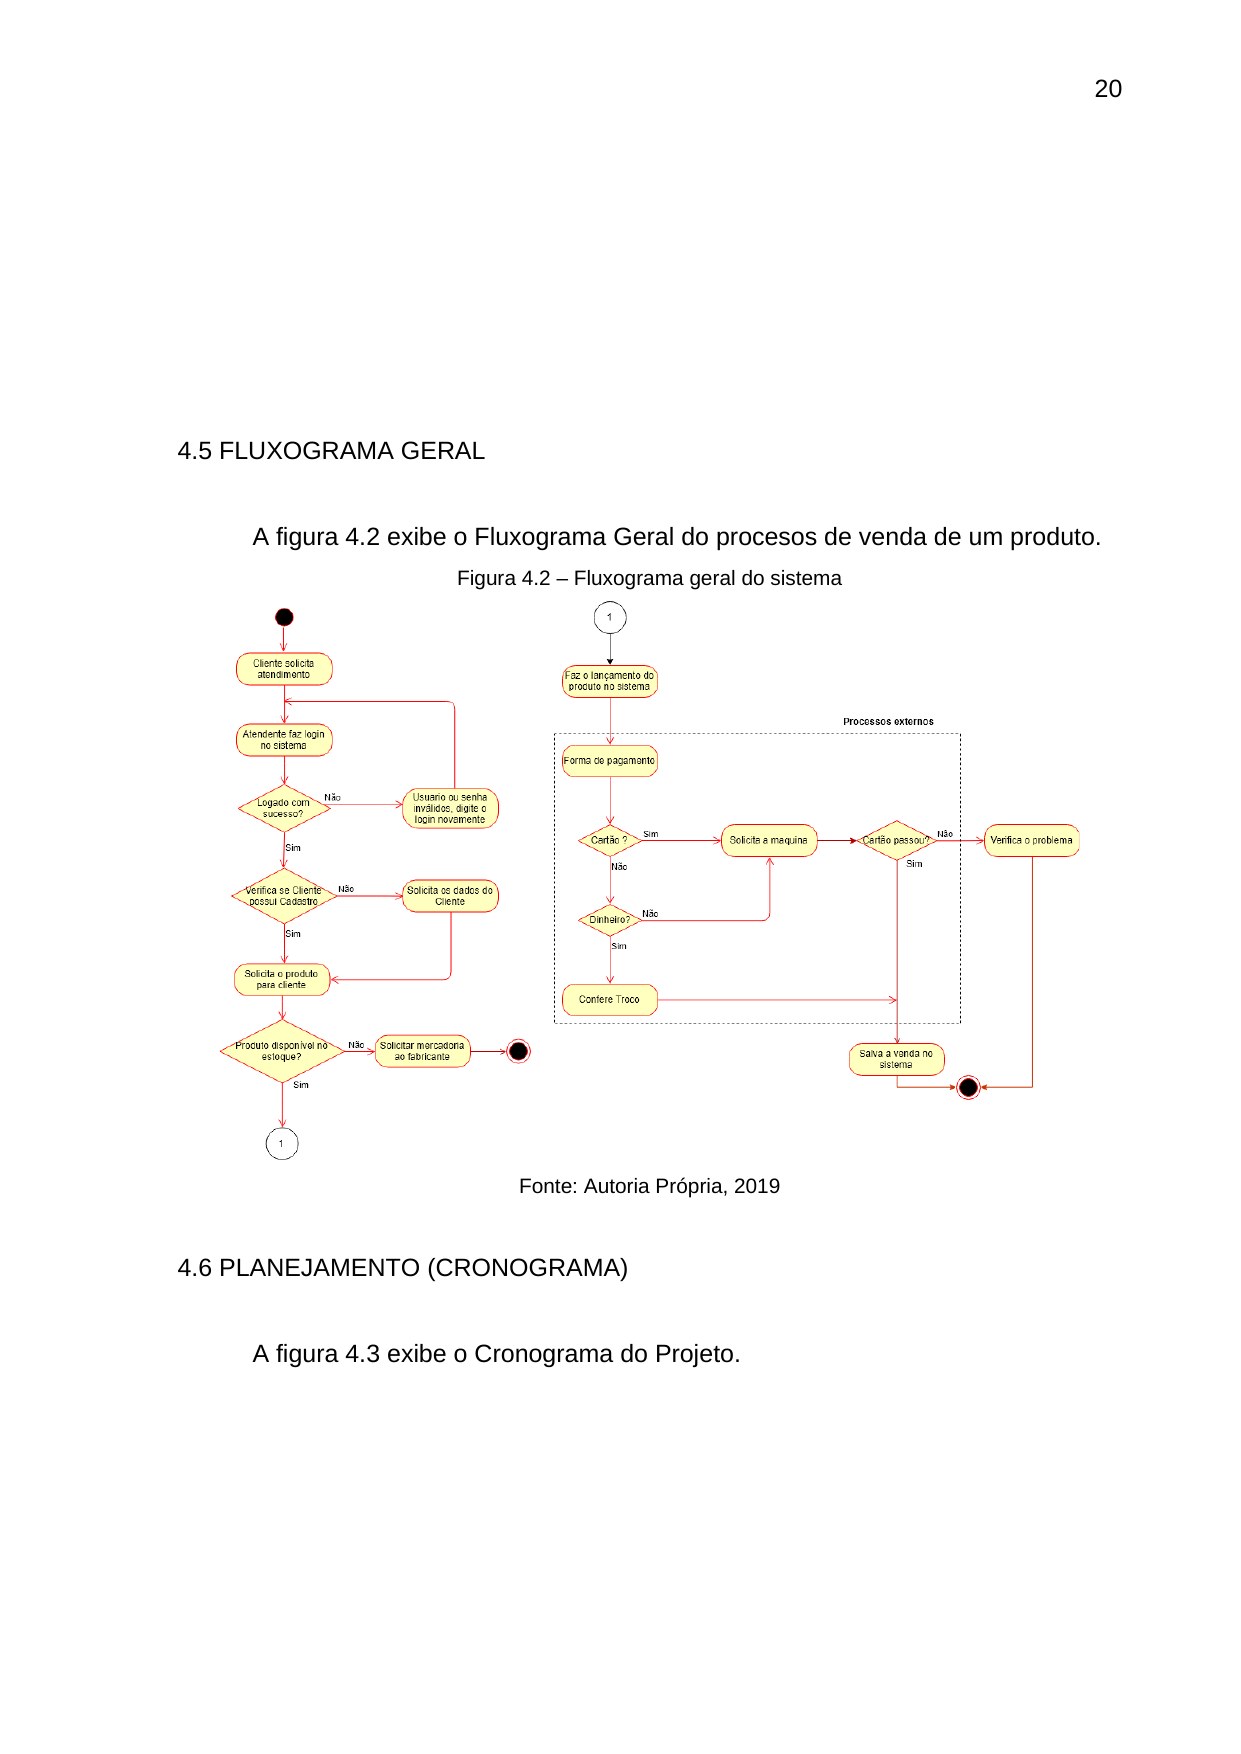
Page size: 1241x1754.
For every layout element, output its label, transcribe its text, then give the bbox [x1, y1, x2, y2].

text Figura 4.2 – Fluxograma geral do sistema [177, 565, 1122, 589]
text A figura 4.2 exibe o Fluxograma Geral do procesos de venda de um produto. [177, 522, 1122, 551]
subtitle 4.6 PLANEJAMENTO (CRONOGRAMA) [177, 1253, 1122, 1281]
text A figura 4.3 exibe o Cronograma do Projeto. [177, 1339, 1122, 1368]
subtitle 4.5 FLUXOGRAMA GERAL [177, 436, 1122, 465]
text Fonte: Autoria Própria, 2019 [177, 1174, 1122, 1198]
picture [219, 601, 1080, 1160]
